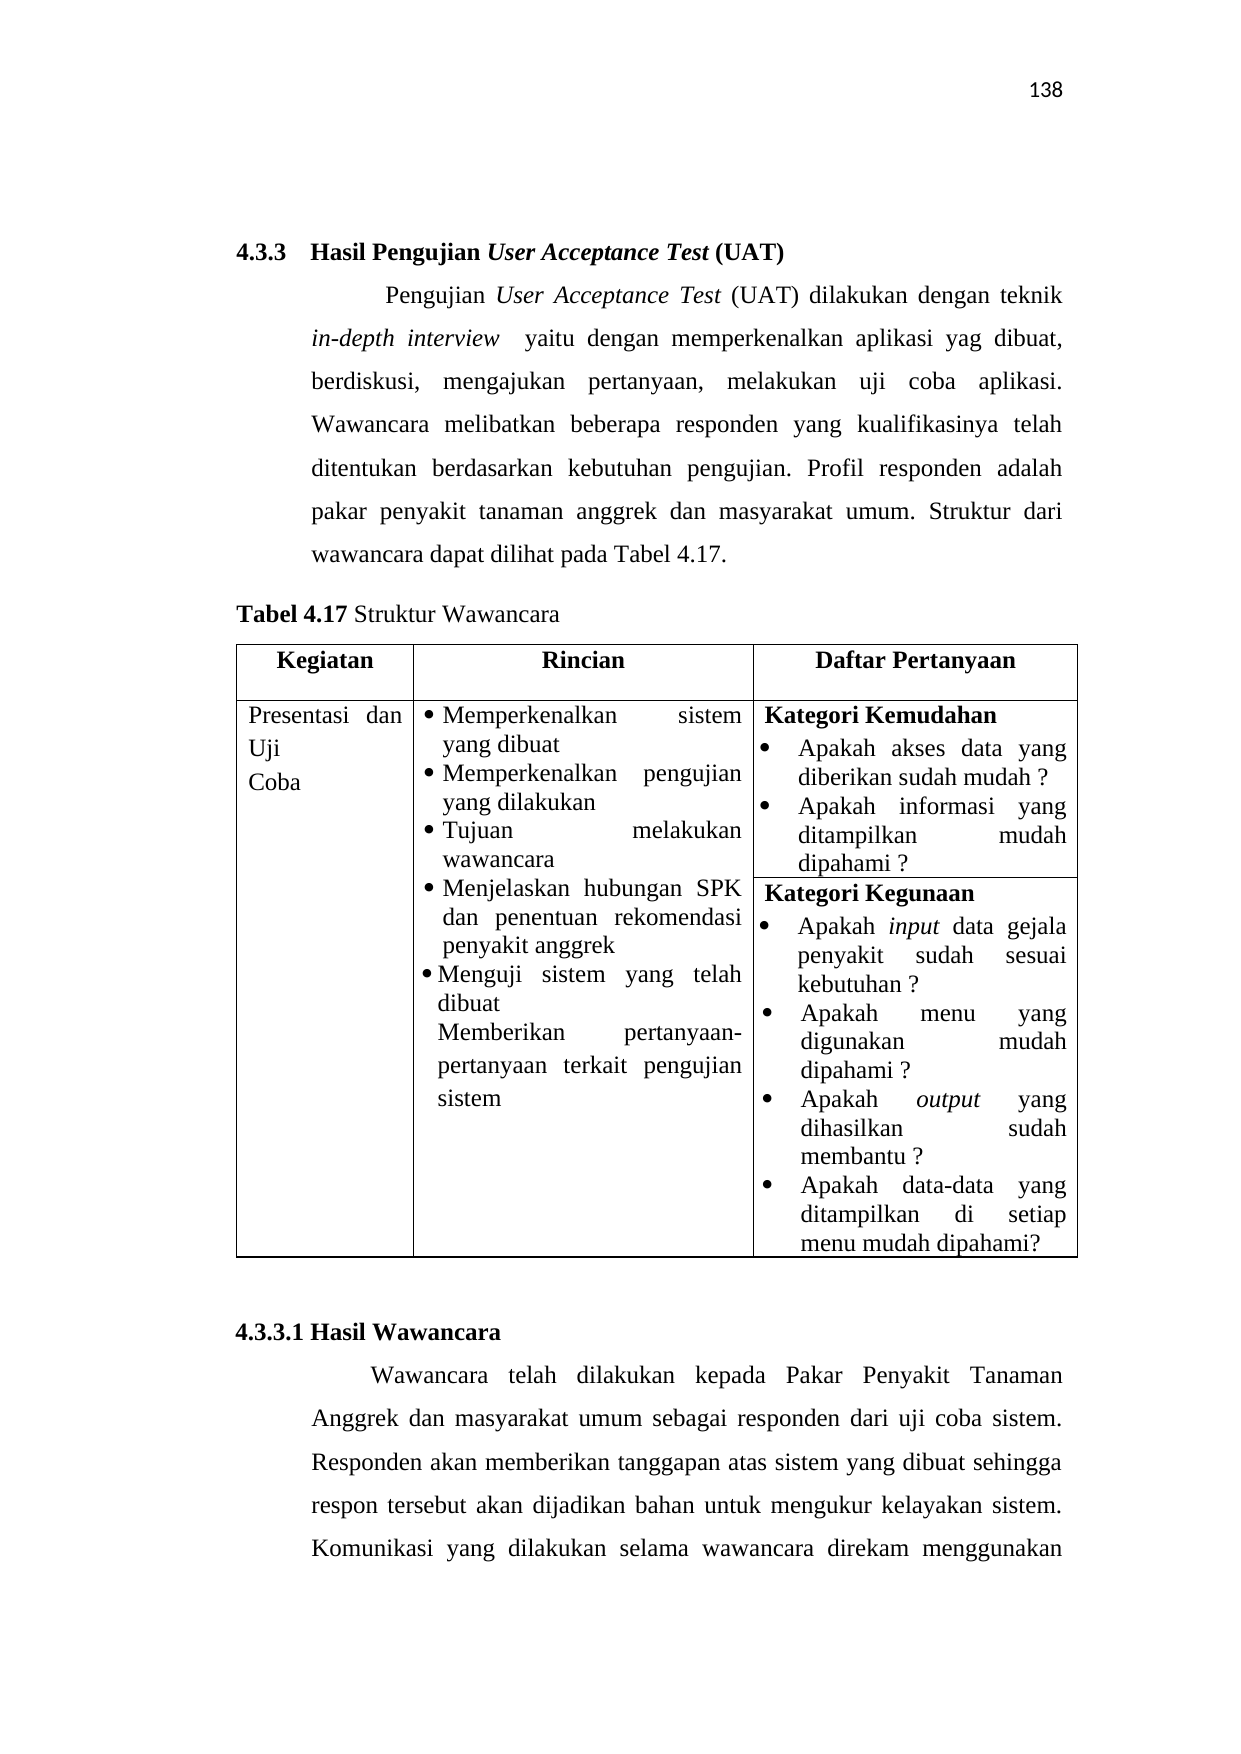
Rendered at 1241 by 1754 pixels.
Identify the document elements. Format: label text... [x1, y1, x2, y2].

list Hasil Pengujian User Acceptance Test (UAT) [236, 237, 1063, 266]
table_cell Kategori Kemudahan Apakah akses data yang diberikan sudah mudah ? Apakah informasi yang ditampilkan mudah dipahami ? [754, 701, 1077, 877]
text Tabel 4.17 Struktur Wawancara [236, 599, 1063, 627]
table_header Rincian [414, 645, 753, 699]
table_cell Memperkenalkan sistem yang dibuat Memperkenalkan pengujian yang dilakukan Tujuan melakukan wawancara Menjelaskan hubungan SPK dan penentuan rekomendasi penyakit anggrek Menguji sistem yang telah dibuat Memberikan pertanyaan-pertanyaan terkait pengujian sistem [414, 701, 753, 1256]
table_cell Kategori Kegunaan Apakah input data gejala penyakit sudah sesuai kebutuhan ? Apakah menu yang digunakan mudah dipahami ? Apakah output yang dihasilkan sudah membantu ? Apakah data-data yang ditampilkan di setiap menu mudah dipahami? [754, 878, 1077, 1256]
table_header Daftar Pertanyaan [754, 645, 1077, 699]
text Pengujian User Acceptance Test (UAT) dilakukan dengan teknik in-depth interview yaitu dengan memperkenalkan aplikasi yag dibuat, berdiskusi, mengajukan pertanyaan, melakukan uji coba aplikasi. Wawancara melibatkan beberapa responden yang kualifikasinya telah ditentukan berdasarkan kebutuhan pengujian. Profil responden adalah pakar penyakit tanaman anggrek dan masyarakat umum. Struktur dari wawancara dapat dilihat pada Tabel 4.17. [311, 280, 1063, 568]
table_header Kegiatan [237, 645, 413, 699]
table_cell Presentasi dan Uji Coba [237, 701, 413, 1256]
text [311, 1360, 1063, 1562]
list Hasil Wawancara [235, 1317, 1063, 1346]
